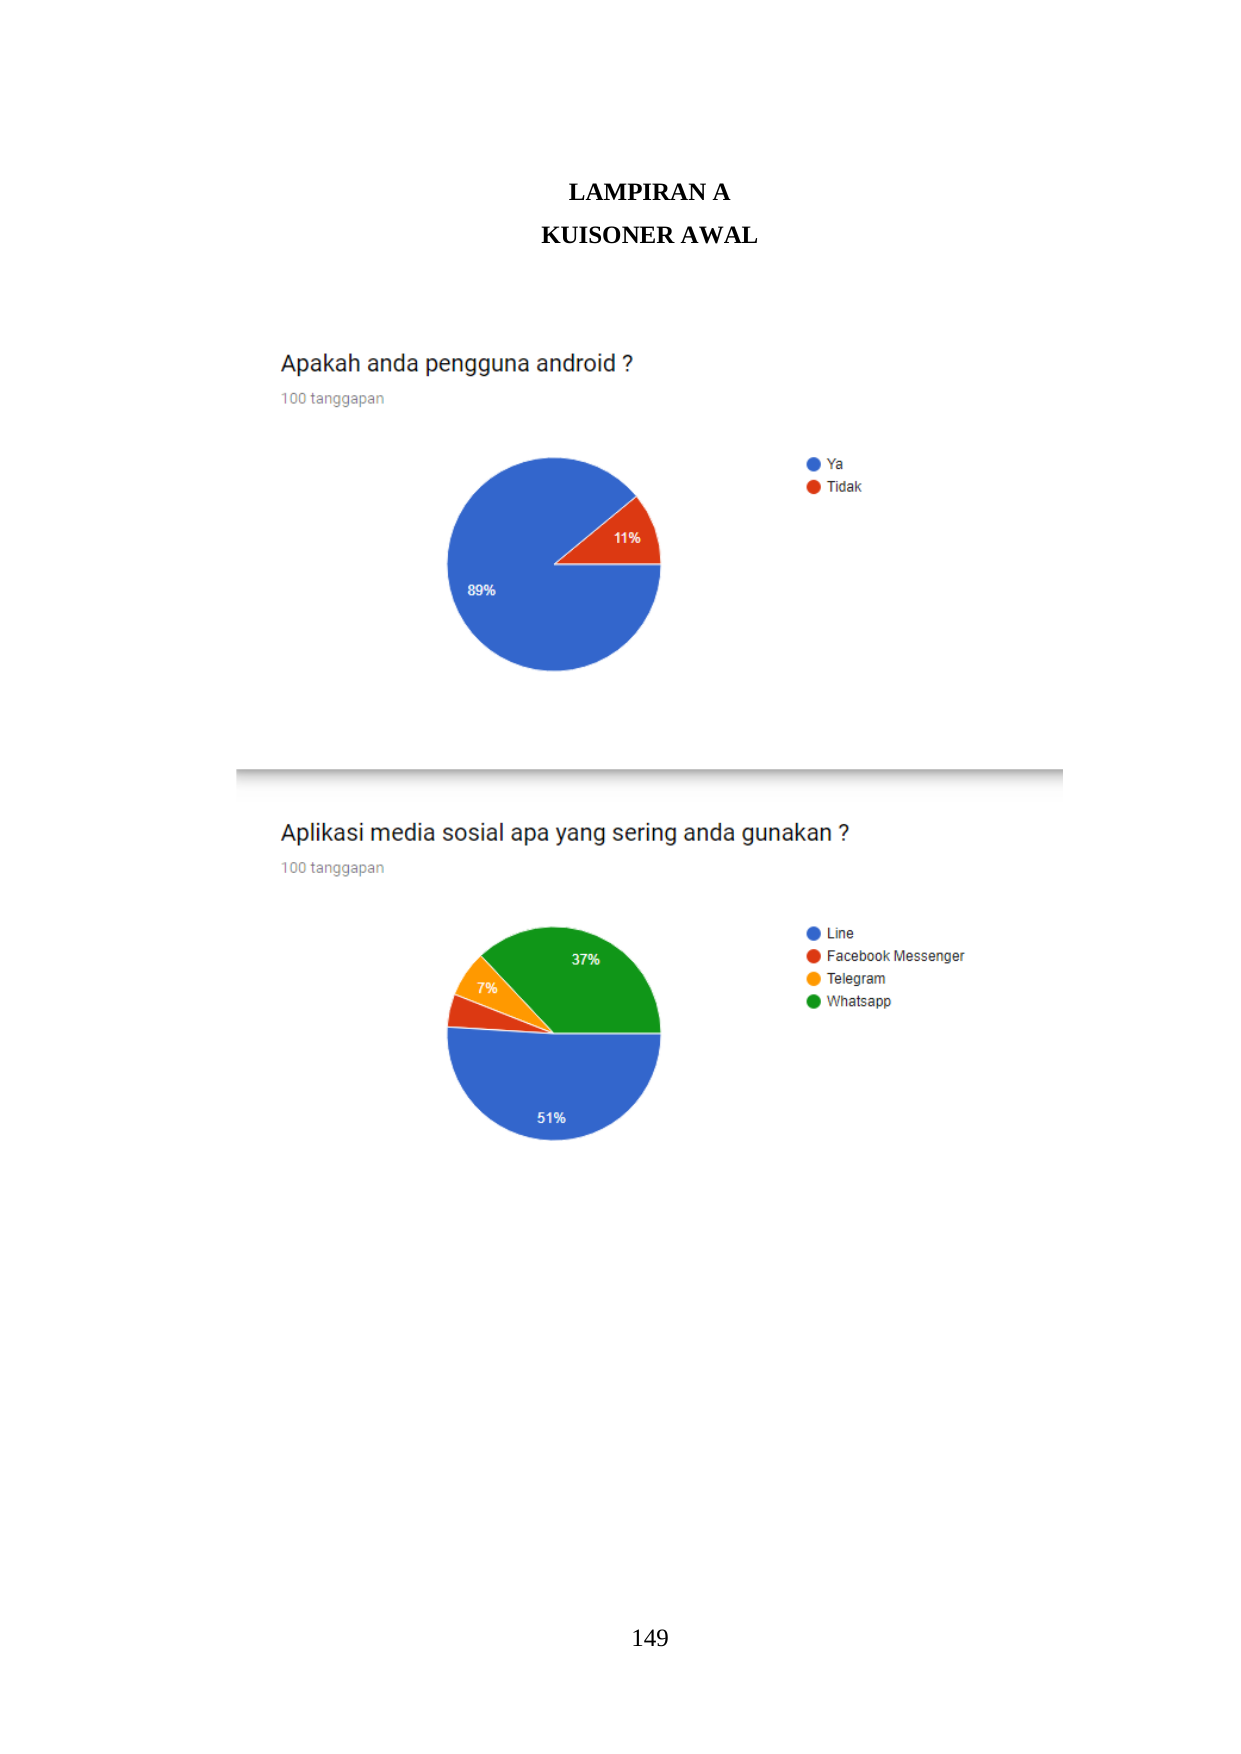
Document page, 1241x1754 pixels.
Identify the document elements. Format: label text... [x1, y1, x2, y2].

picture [236, 306, 1063, 1216]
text LAMPIRAN A KUISONER AWAL [236, 177, 1063, 249]
